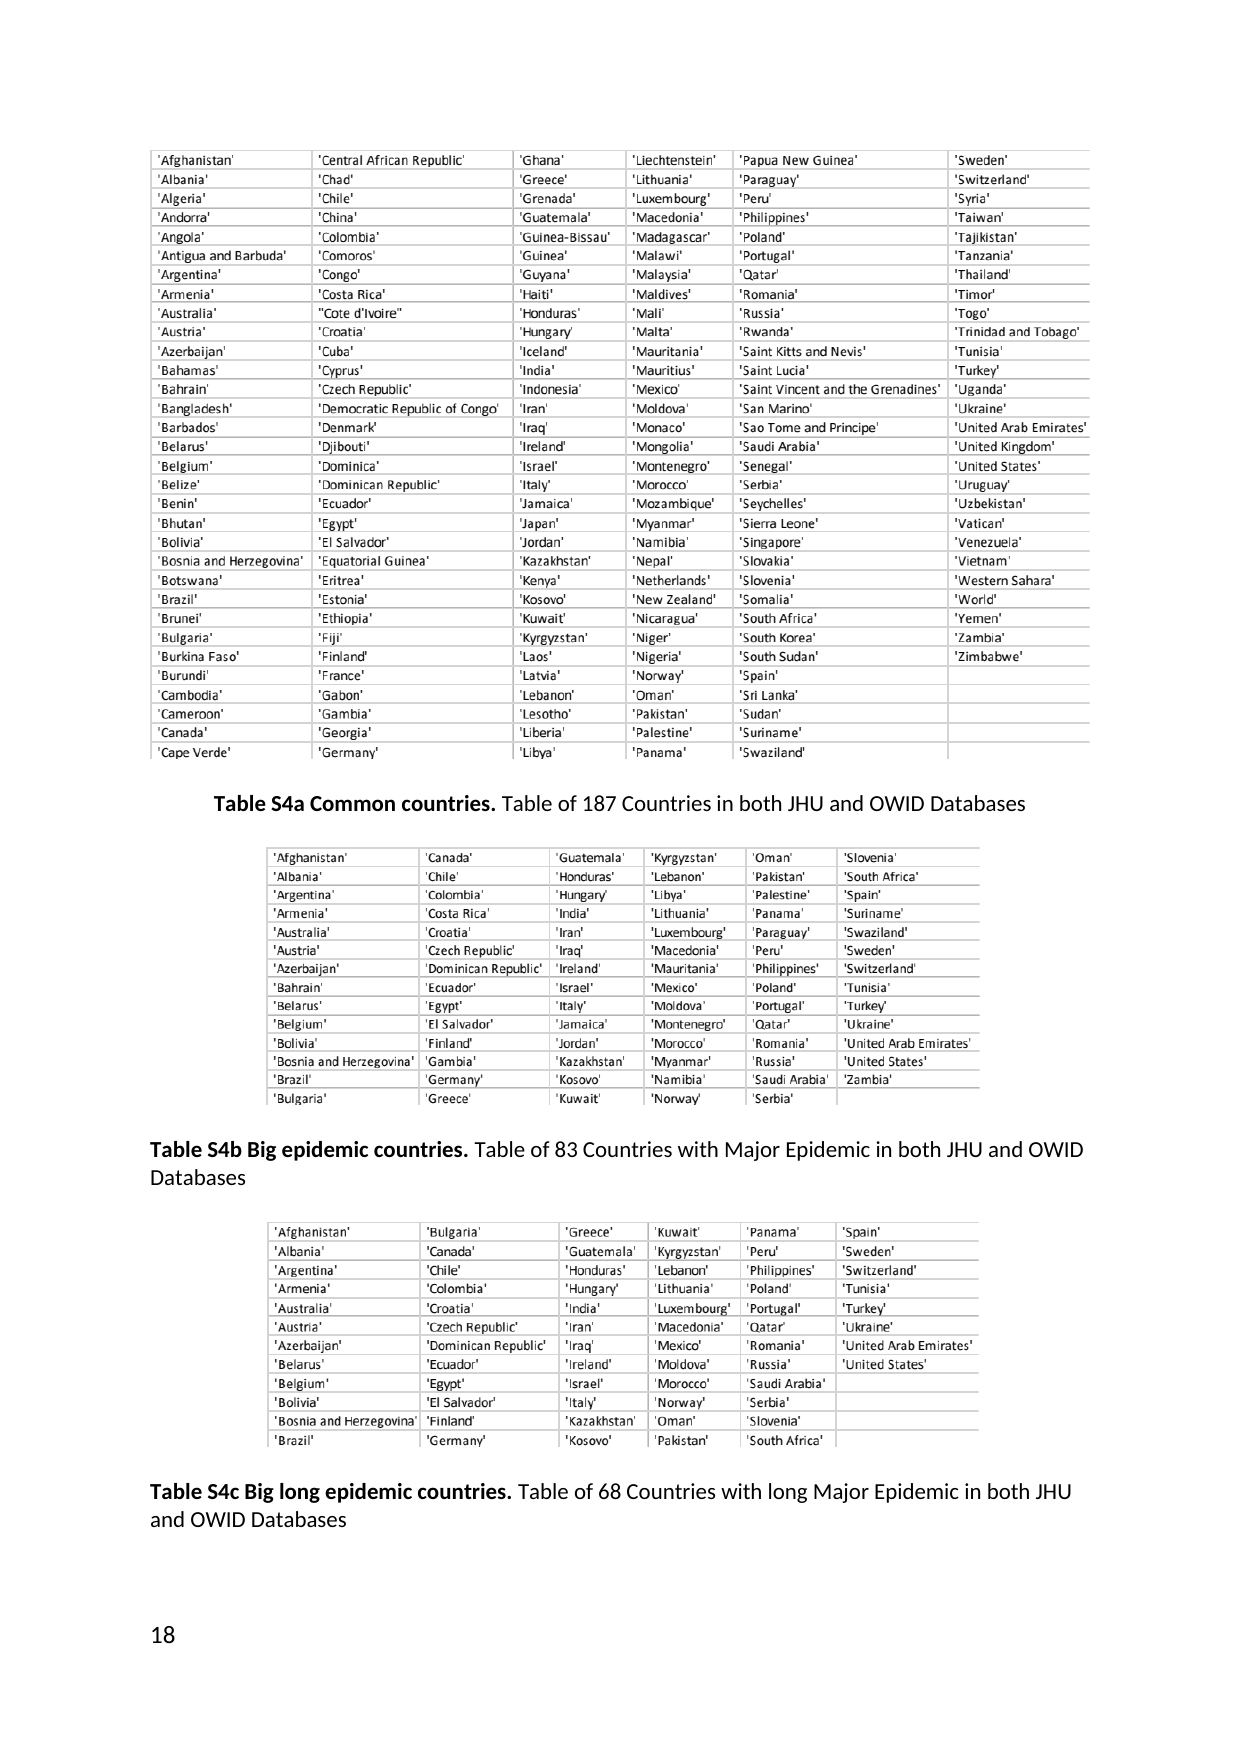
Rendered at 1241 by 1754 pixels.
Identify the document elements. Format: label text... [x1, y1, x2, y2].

text Table S4c Big long epidemic countries. Table of 68 Countries with long Major Epidemic in both JHU and OWID Databases [150, 1477, 1090, 1533]
text Table S4b Big epidemic countries. Table of 83 Countries with Major Epidemic in both JHU and OWID Databases [150, 1135, 1090, 1191]
text Table S4a Common countries. Table of 187 Countries in both JHU and OWID Databases [150, 789, 1090, 817]
